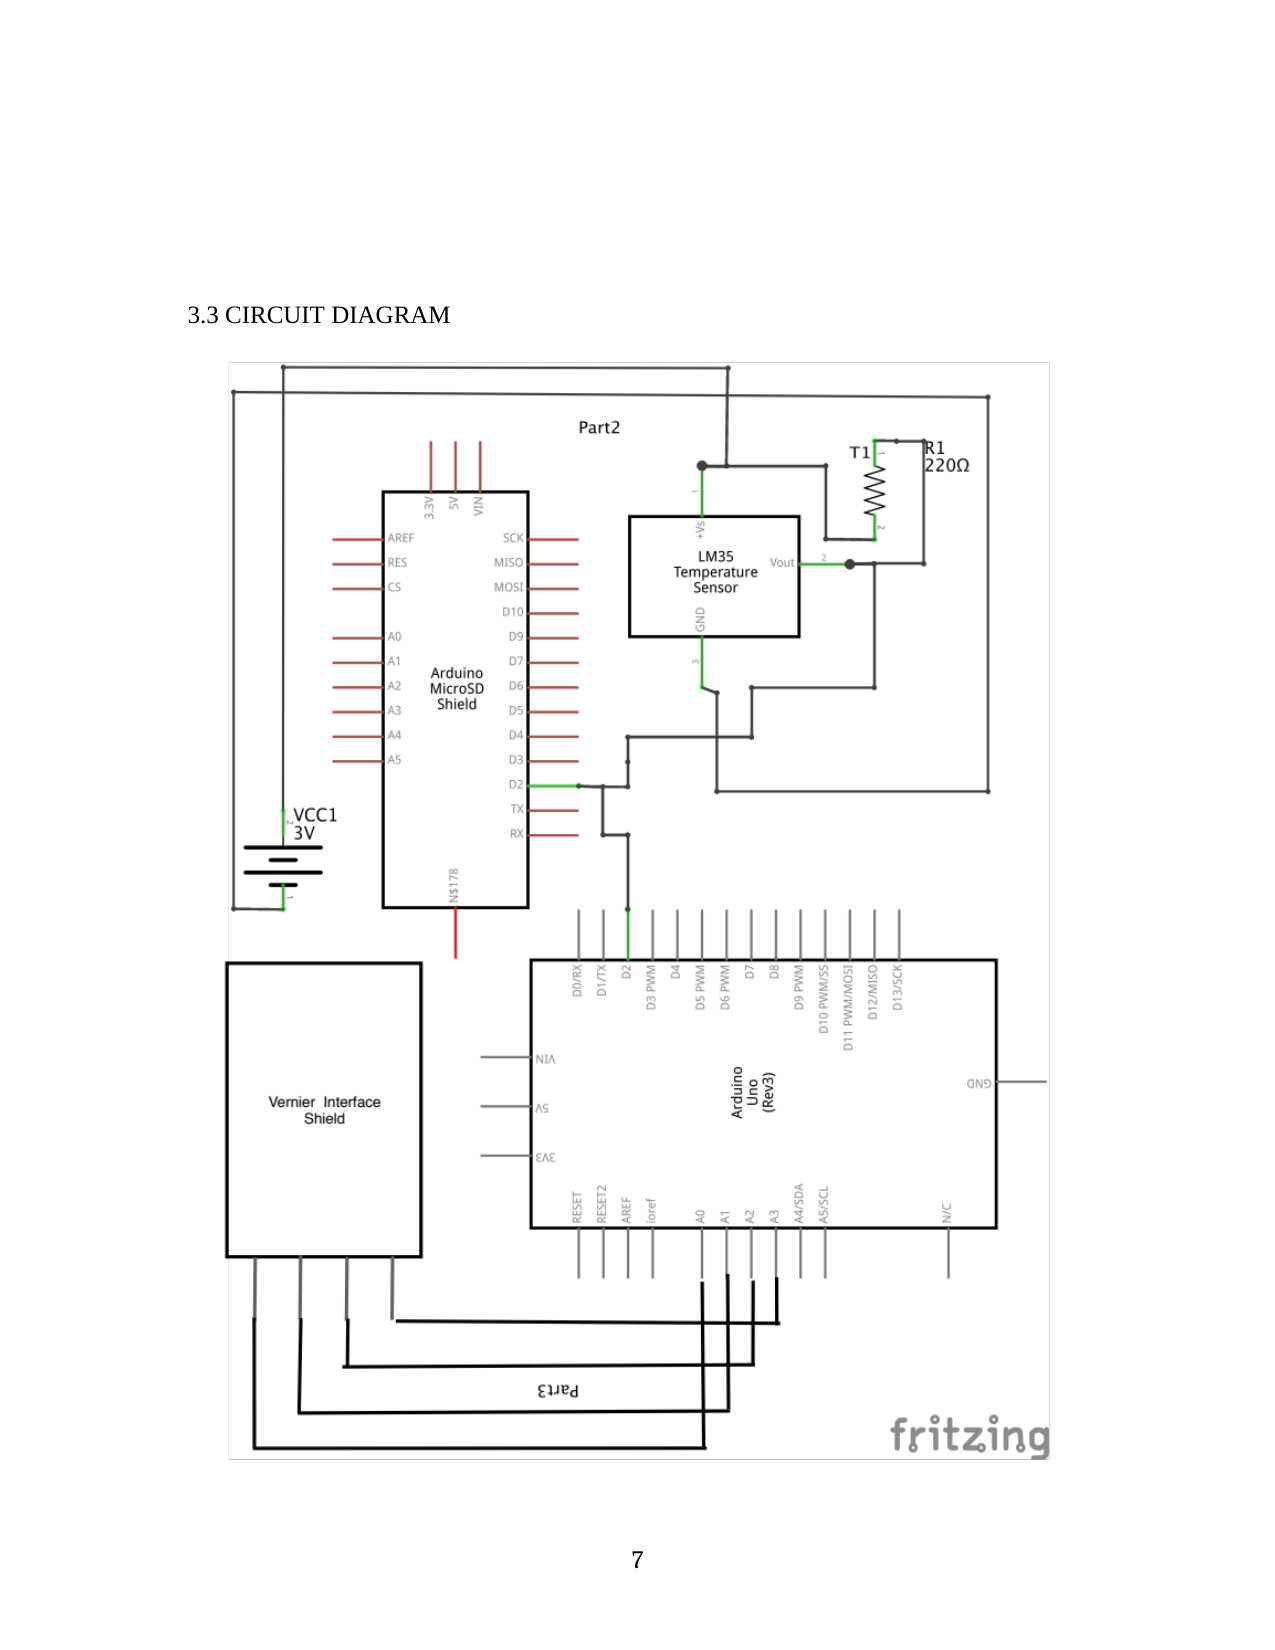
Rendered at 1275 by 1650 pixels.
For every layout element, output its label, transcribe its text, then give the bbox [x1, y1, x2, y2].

subtitle 3.3 CIRCUIT DIAGRAM [187, 300, 1087, 329]
